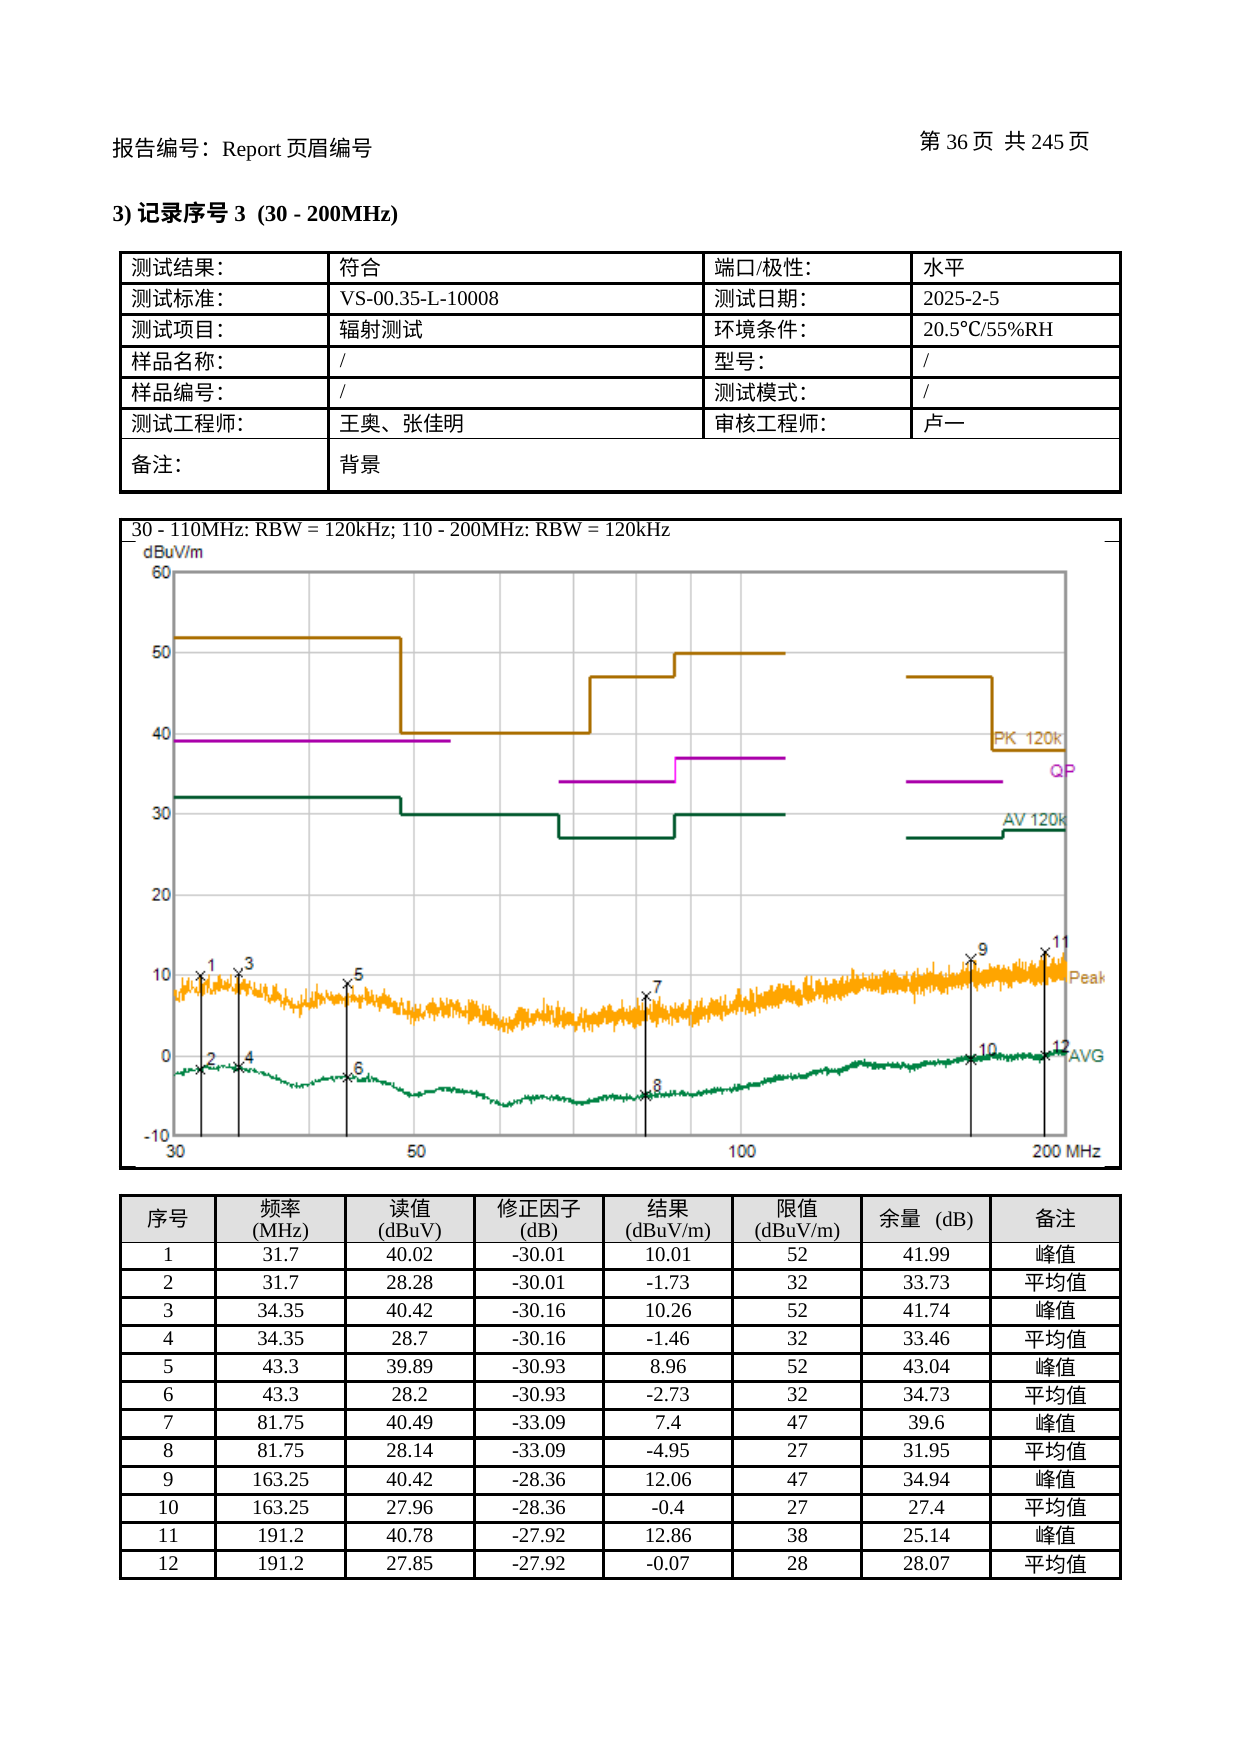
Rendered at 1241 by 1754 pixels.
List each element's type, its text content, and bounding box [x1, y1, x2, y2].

table_cell 163.25 [217, 1496, 344, 1521]
table_cell 52 [734, 1243, 860, 1268]
table_cell 峰值 [992, 1468, 1119, 1493]
table_cell 25.14 [863, 1524, 989, 1549]
table_cell 卢一 [913, 410, 1119, 438]
table_header 测试结果： [122, 254, 327, 282]
table_cell 备注： [122, 439, 327, 490]
table_cell 平均值 [992, 1496, 1119, 1521]
table_cell 34.94 [863, 1468, 989, 1493]
table_cell 测试项目： [122, 316, 327, 344]
table_cell 40.42 [347, 1468, 473, 1493]
table_cell 38 [734, 1524, 860, 1549]
table_cell [1105, 542, 1119, 1166]
table_cell 163.25 [217, 1468, 344, 1493]
table_cell 28.07 [863, 1552, 989, 1577]
table_cell 28.2 [347, 1383, 473, 1408]
table_cell 型号： [705, 348, 910, 376]
table_cell 平均值 [992, 1271, 1119, 1296]
table_cell 191.2 [217, 1524, 344, 1549]
table_cell 辐射测试 [330, 316, 702, 344]
table_cell 34.35 [217, 1327, 344, 1352]
table_header 30 - 110MHz: RBW = 120kHz; 110 - 200MHz: RBW = 120kHz [122, 521, 1119, 541]
table_cell 28.7 [347, 1327, 473, 1352]
table_header 端口/极性： [705, 254, 910, 282]
table_cell 43.3 [217, 1355, 344, 1380]
table_cell 39.6 [863, 1411, 989, 1436]
table_cell / [913, 379, 1119, 407]
table_cell -30.93 [476, 1355, 602, 1380]
table_cell 测试标准： [122, 285, 327, 313]
table_cell 环境条件： [705, 316, 910, 344]
table_cell 峰值 [992, 1299, 1119, 1324]
table_cell -33.09 [476, 1411, 602, 1436]
table_cell 27.85 [347, 1552, 473, 1577]
table_cell -28.36 [476, 1468, 602, 1493]
table_header 限值 (dBuV/m) [734, 1197, 860, 1242]
table_cell 测试日期： [705, 285, 910, 313]
table_cell -4.95 [605, 1440, 731, 1464]
table_cell 平均值 [992, 1327, 1119, 1352]
table_cell 39.89 [347, 1355, 473, 1380]
table_cell / [330, 348, 702, 376]
table_cell 4 [122, 1327, 214, 1352]
table_cell 9 [122, 1468, 214, 1493]
table_cell 52 [734, 1355, 860, 1380]
table_cell 王奥、张佳明 [330, 410, 702, 438]
table_cell 测试工程师： [122, 410, 327, 438]
table_cell 28.14 [347, 1440, 473, 1464]
table_cell 27.4 [863, 1496, 989, 1521]
table_cell -28.36 [476, 1496, 602, 1521]
table_cell 43.04 [863, 1355, 989, 1380]
table_cell VS-00.35-L-10008 [330, 285, 702, 313]
table_cell 27 [734, 1496, 860, 1521]
table_cell 33.73 [863, 1271, 989, 1296]
table_cell 6 [122, 1383, 214, 1408]
table_cell -2.73 [605, 1383, 731, 1408]
table_cell / [913, 348, 1119, 376]
table_cell 40.78 [347, 1524, 473, 1549]
table_cell 27.96 [347, 1496, 473, 1521]
table_cell 峰值 [992, 1355, 1119, 1380]
table_cell 43.3 [217, 1383, 344, 1408]
table_header 修正因子(dB) [476, 1197, 602, 1242]
table_cell 40.02 [347, 1243, 473, 1268]
table_cell 32 [734, 1383, 860, 1408]
table_cell 背景 [330, 439, 1119, 490]
table_cell 52 [734, 1299, 860, 1324]
table_cell 平均值 [992, 1383, 1119, 1408]
table_cell -27.92 [476, 1524, 602, 1549]
table_cell 12.86 [605, 1524, 731, 1549]
table_cell 审核工程师： [705, 410, 910, 438]
table_cell -1.73 [605, 1271, 731, 1296]
table_cell 样品编号： [122, 379, 327, 407]
table_cell 40.42 [347, 1299, 473, 1324]
table_cell -30.01 [476, 1243, 602, 1268]
table_cell 2 [122, 1271, 214, 1296]
table_cell 8 [122, 1440, 214, 1464]
table_cell 41.99 [863, 1243, 989, 1268]
table_cell 平均值 [992, 1440, 1119, 1464]
table_header 符合 [330, 254, 702, 282]
table_cell 样品名称： [122, 348, 327, 376]
table_cell 33.46 [863, 1327, 989, 1352]
table_cell 47 [734, 1411, 860, 1436]
table_cell 40.49 [347, 1411, 473, 1436]
table_cell 10.01 [605, 1243, 731, 1268]
table_cell [122, 542, 135, 1166]
table_cell -27.92 [476, 1552, 602, 1577]
table_cell 平均值 [992, 1552, 1119, 1577]
table_cell -1.46 [605, 1327, 731, 1352]
table_cell 32 [734, 1271, 860, 1296]
table_cell 28 [734, 1552, 860, 1577]
table_cell -30.93 [476, 1383, 602, 1408]
table_cell 31.7 [217, 1271, 344, 1296]
table_cell 峰值 [992, 1411, 1119, 1436]
table_cell -33.09 [476, 1440, 602, 1464]
table_cell 10 [122, 1496, 214, 1521]
table_cell 31.95 [863, 1440, 989, 1464]
table_cell 峰值 [992, 1524, 1119, 1549]
table_cell 191.2 [217, 1552, 344, 1577]
table_header 频率 (MHz) [217, 1197, 344, 1242]
table_cell 81.75 [217, 1440, 344, 1464]
table_cell 27 [734, 1440, 860, 1464]
table_cell 1 [122, 1243, 214, 1268]
table_cell 20.5℃/55%RH [913, 316, 1119, 344]
table_header 水平 [913, 254, 1119, 282]
table_cell 测试模式： [705, 379, 910, 407]
table_cell 7.4 [605, 1411, 731, 1436]
table_cell -30.01 [476, 1271, 602, 1296]
table_cell 34.35 [217, 1299, 344, 1324]
table_cell 2025-2-5 [913, 285, 1119, 313]
table_cell 28.28 [347, 1271, 473, 1296]
table_cell 34.73 [863, 1383, 989, 1408]
text 3) 记录序号 3 (30 - 200MHz) [112, 199, 1128, 227]
picture [135, 541, 1105, 1167]
table_cell -0.4 [605, 1496, 731, 1521]
table_cell 31.7 [217, 1243, 344, 1268]
table_cell -0.07 [605, 1552, 731, 1577]
table_cell 12 [122, 1552, 214, 1577]
table_cell 81.75 [217, 1411, 344, 1436]
table_cell 47 [734, 1468, 860, 1493]
table_cell 7 [122, 1411, 214, 1436]
table_cell 41.74 [863, 1299, 989, 1324]
table_cell 12.06 [605, 1468, 731, 1493]
table_cell 10.26 [605, 1299, 731, 1324]
table_header 备注 [992, 1197, 1119, 1242]
table_header 序号 [122, 1197, 214, 1242]
table_cell -30.16 [476, 1327, 602, 1352]
table_cell 峰值 [992, 1243, 1119, 1268]
table_header 读值 (dBuV) [347, 1197, 473, 1242]
table_cell -30.16 [476, 1299, 602, 1324]
table_cell 8.96 [605, 1355, 731, 1380]
table_header 余量 (dB) [863, 1197, 989, 1242]
table_cell 3 [122, 1299, 214, 1324]
table_cell 11 [122, 1524, 214, 1549]
table_cell 32 [734, 1327, 860, 1352]
table_cell / [330, 379, 702, 407]
table_header 结果 (dBuV/m) [605, 1197, 731, 1242]
table_cell 5 [122, 1355, 214, 1380]
